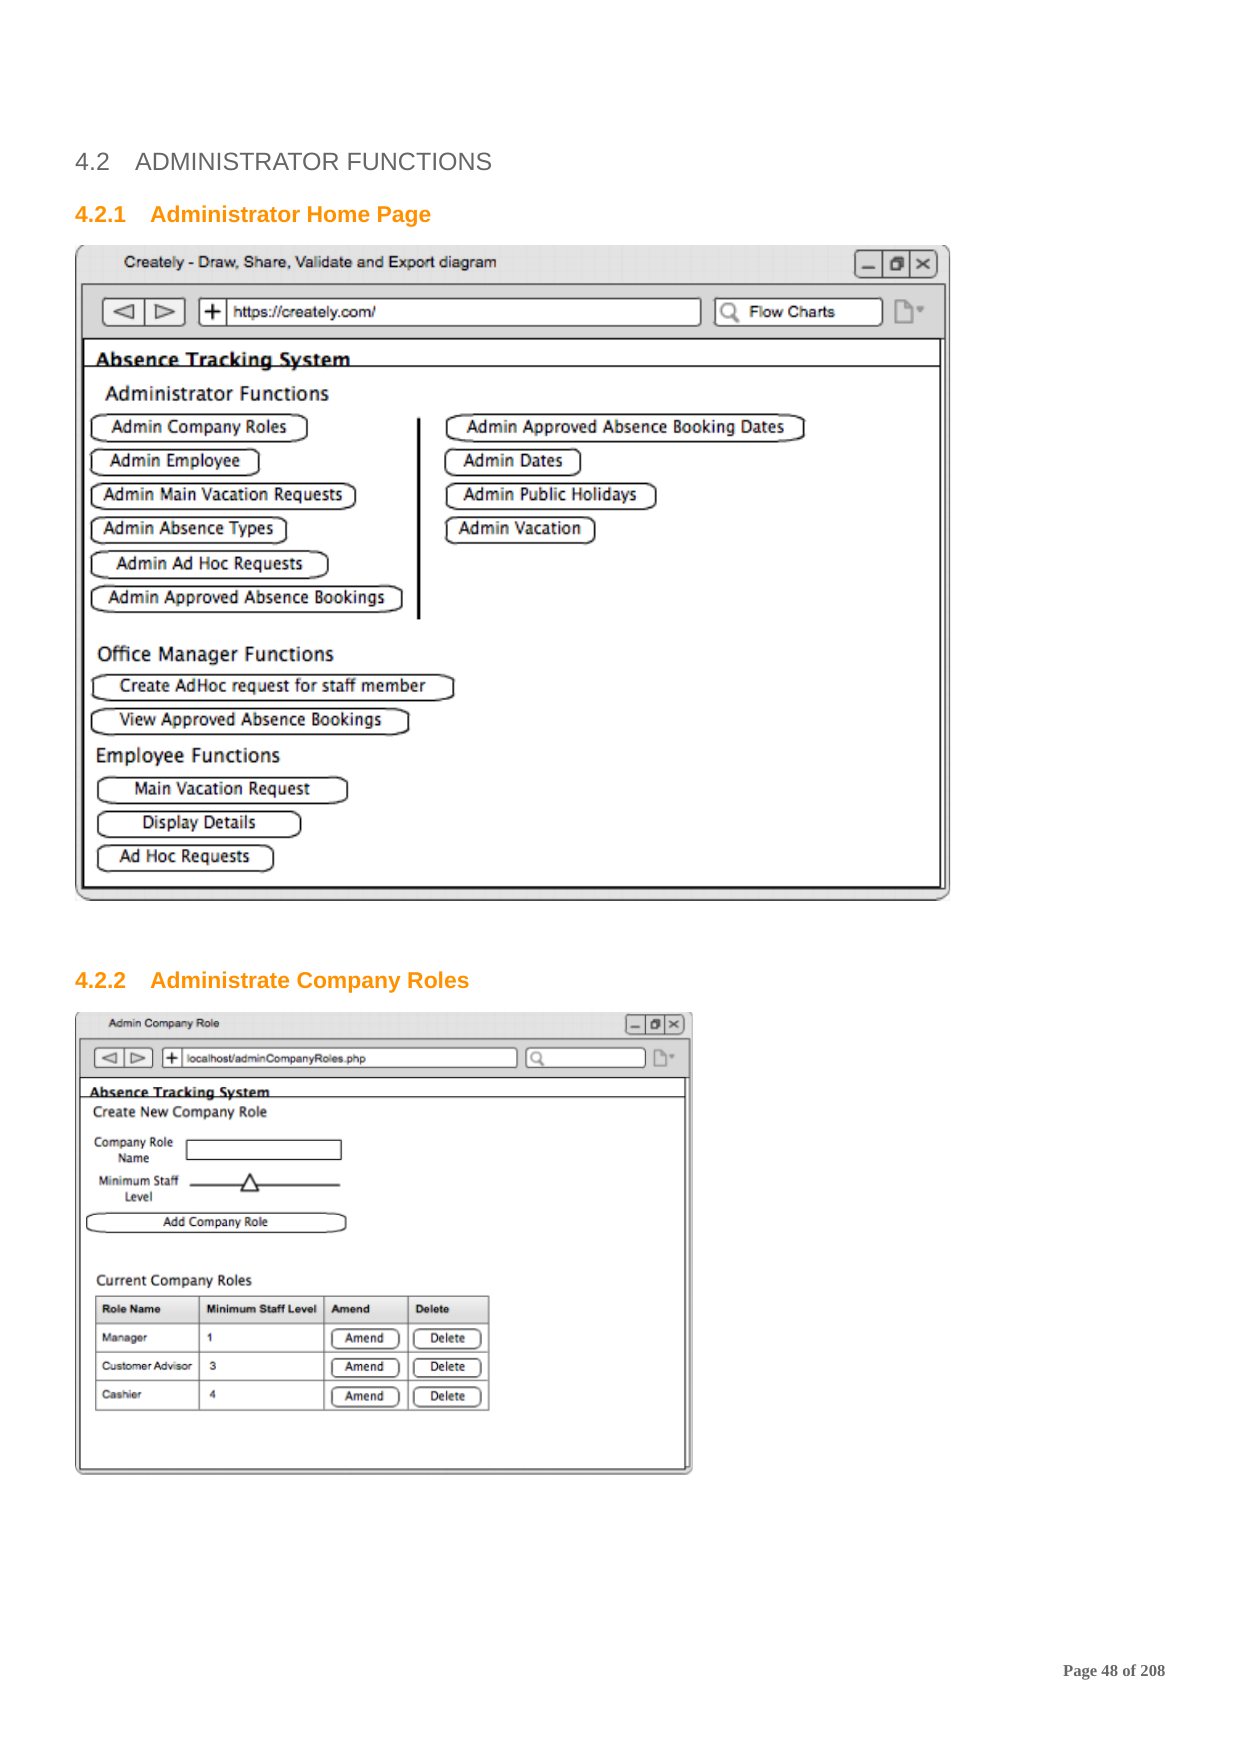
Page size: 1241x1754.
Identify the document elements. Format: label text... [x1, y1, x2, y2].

subtitle Administrator Functions [75, 147, 1165, 176]
subtitle Administrate Company Roles [75, 967, 1165, 993]
subtitle Administrator Home Page [75, 201, 1165, 227]
picture [75, 1012, 693, 1475]
picture [75, 245, 951, 901]
